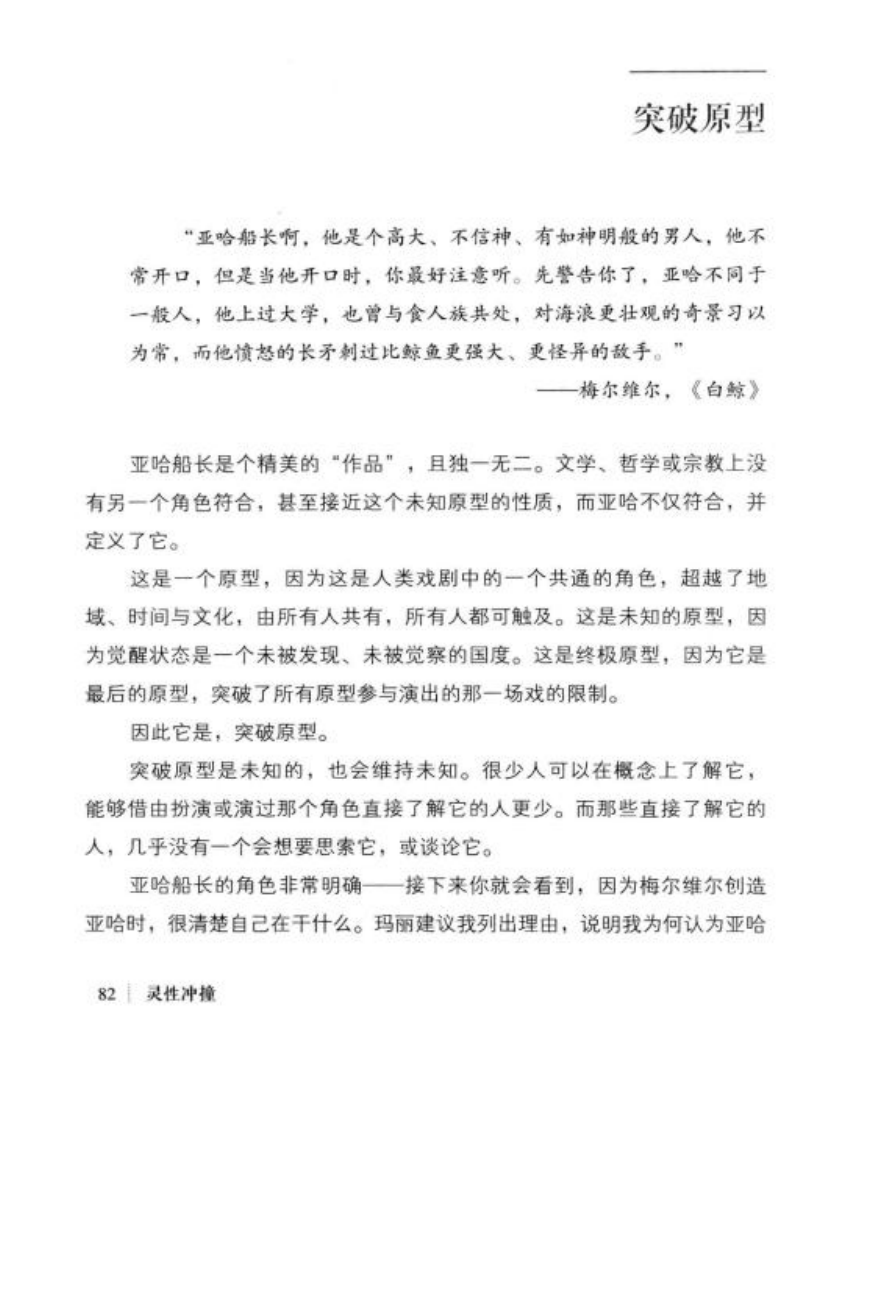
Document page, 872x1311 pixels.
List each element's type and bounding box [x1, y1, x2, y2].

picture [0, 6, 872, 1054]
